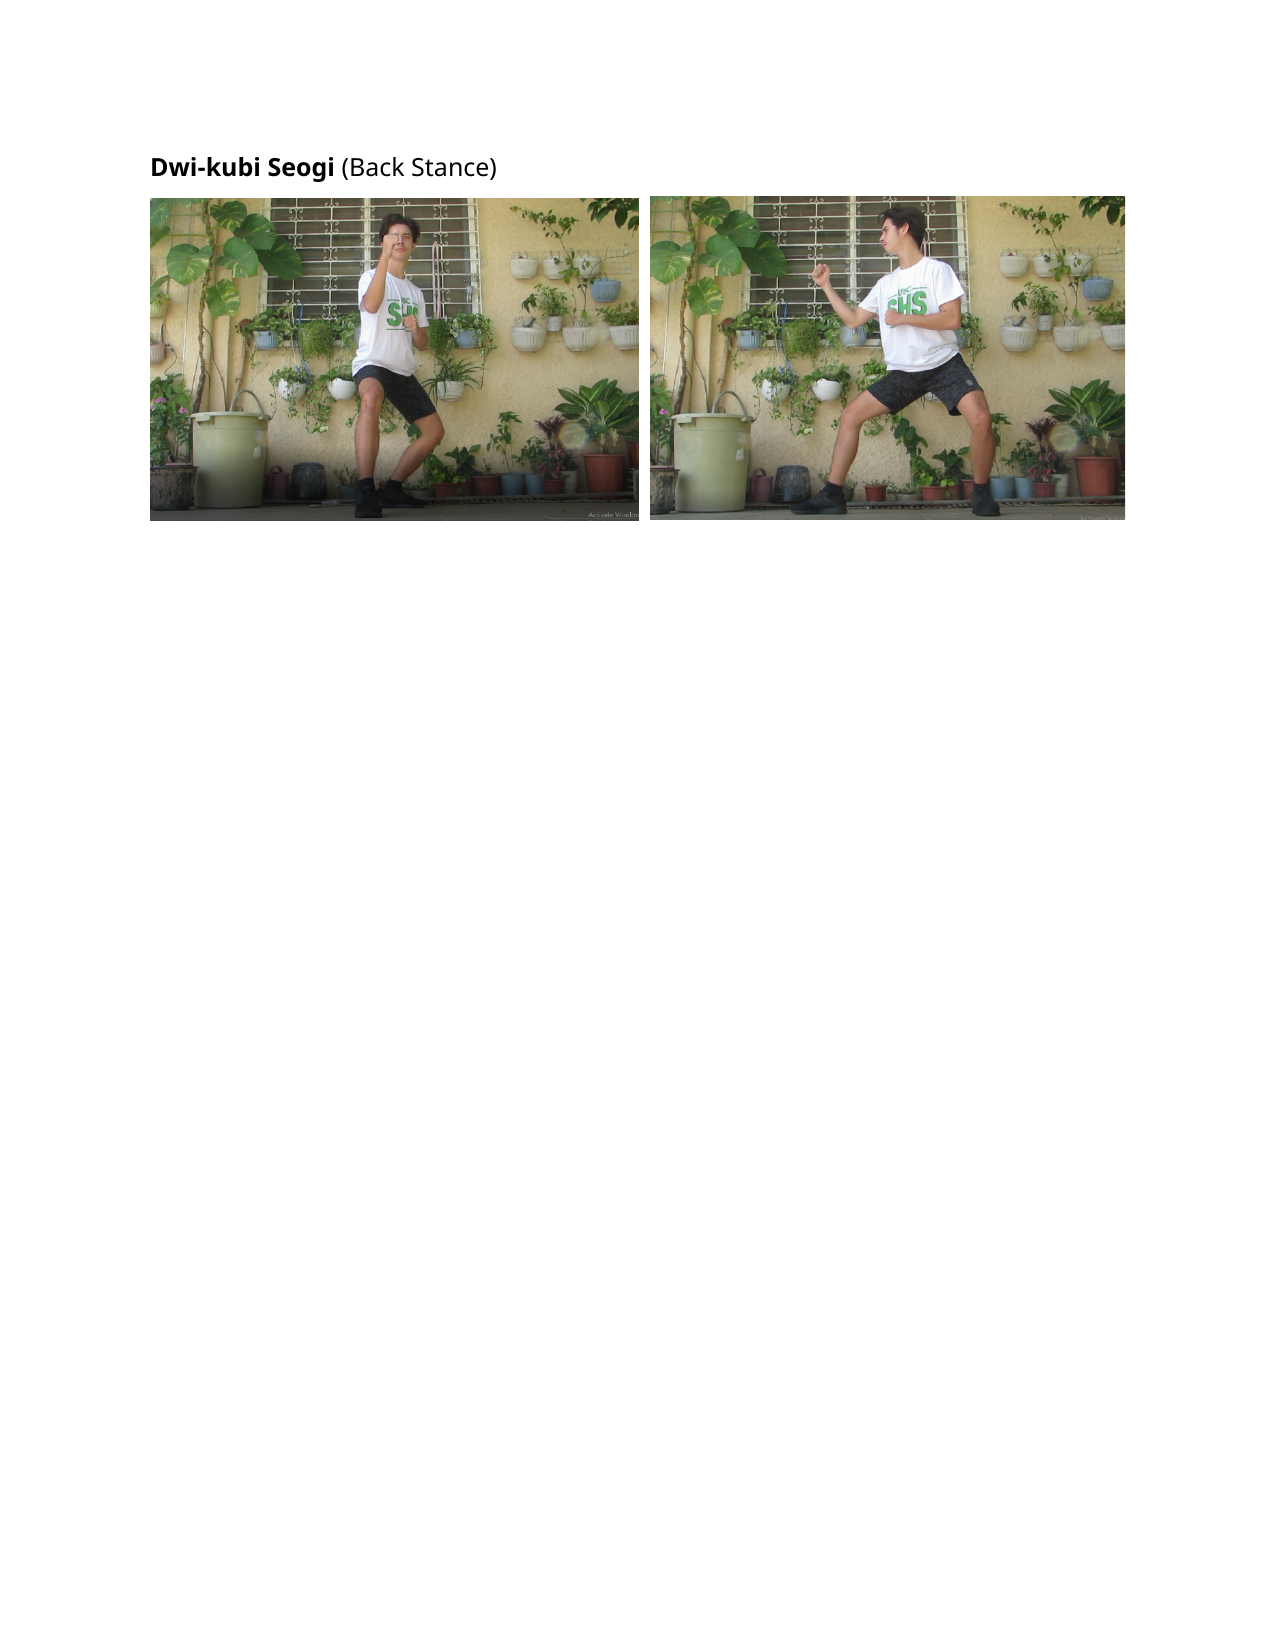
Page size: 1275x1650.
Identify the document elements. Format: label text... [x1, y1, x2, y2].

picture [150, 198, 639, 521]
text Dwi-kubi Seogi (Back Stance) [150, 150, 1125, 184]
picture [650, 196, 1125, 520]
